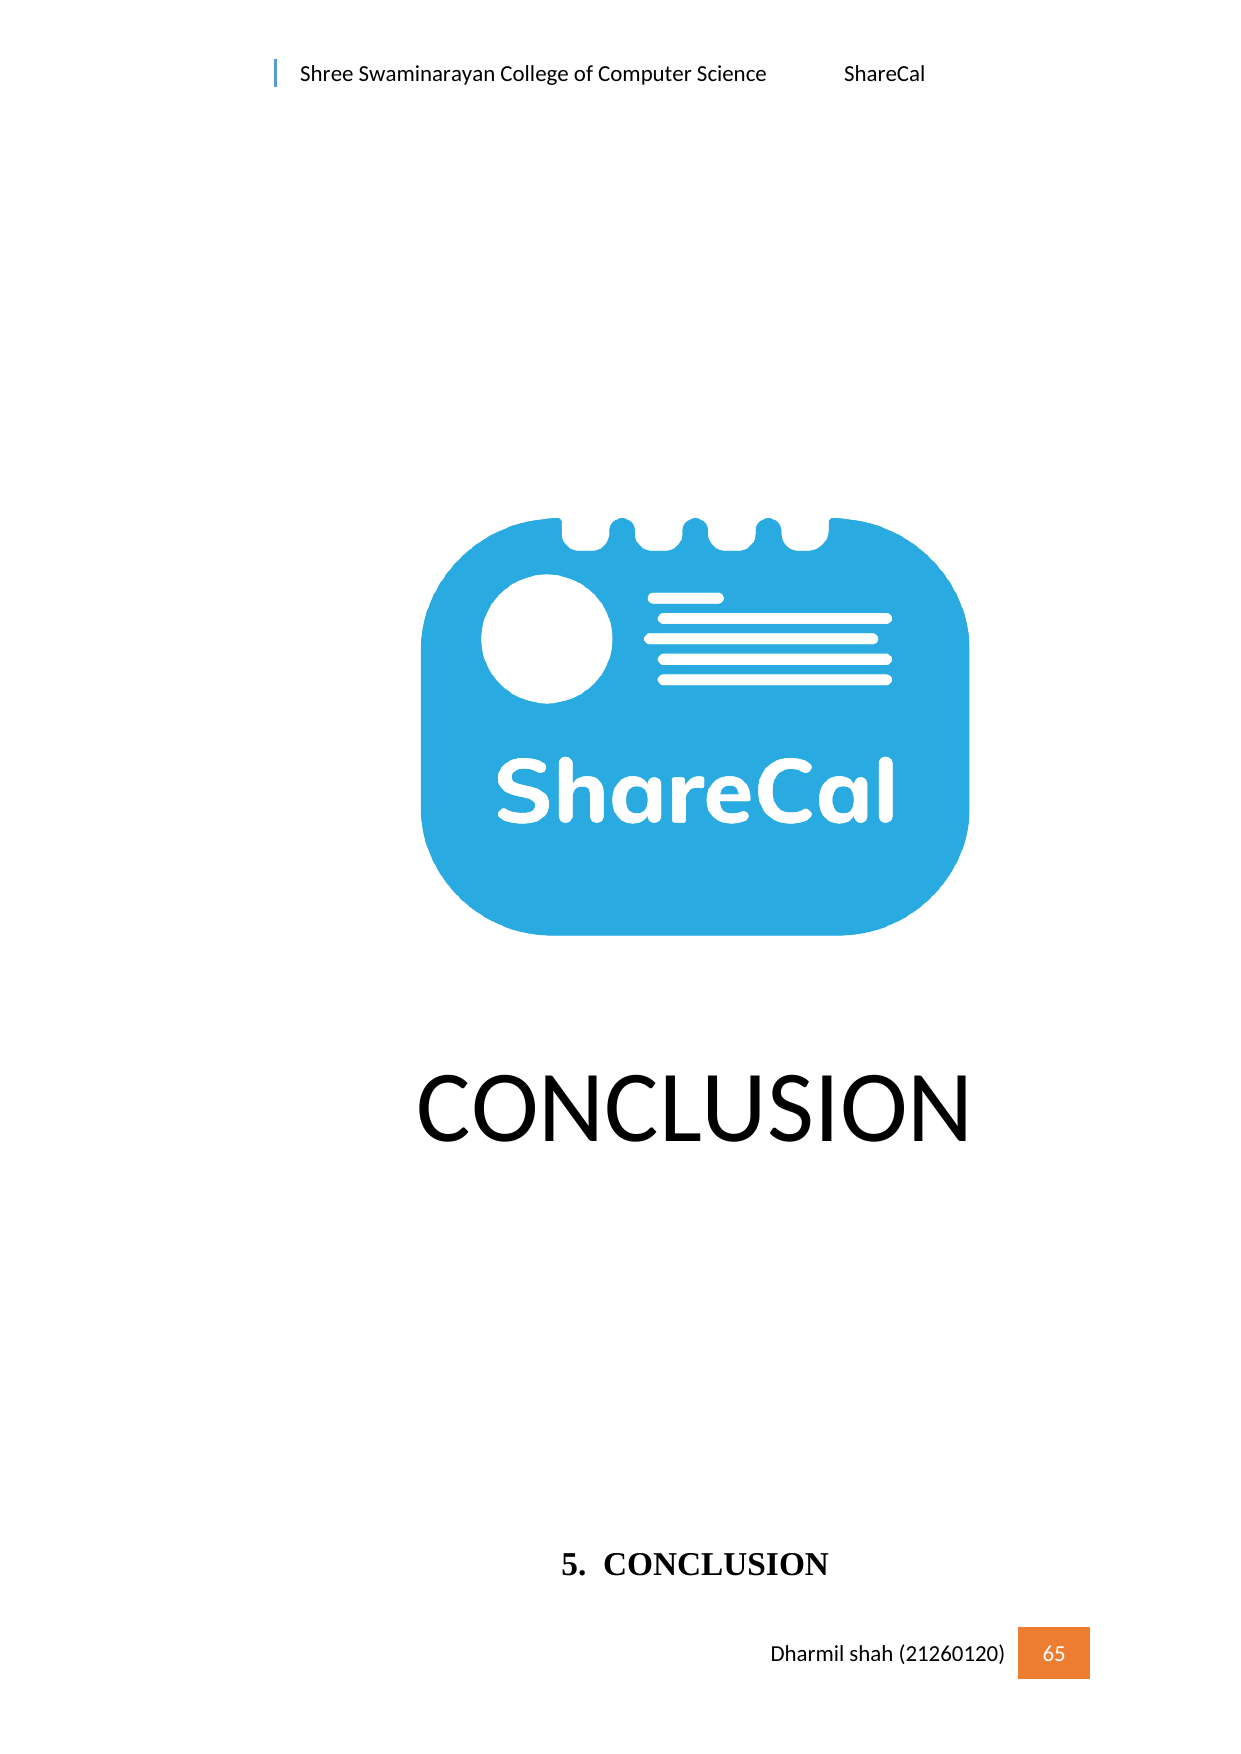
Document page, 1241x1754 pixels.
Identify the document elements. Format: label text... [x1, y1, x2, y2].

text 5. CONCLUSION [300, 1544, 1090, 1582]
text CONCLUSION [300, 1043, 1090, 1167]
picture [420, 518, 970, 936]
